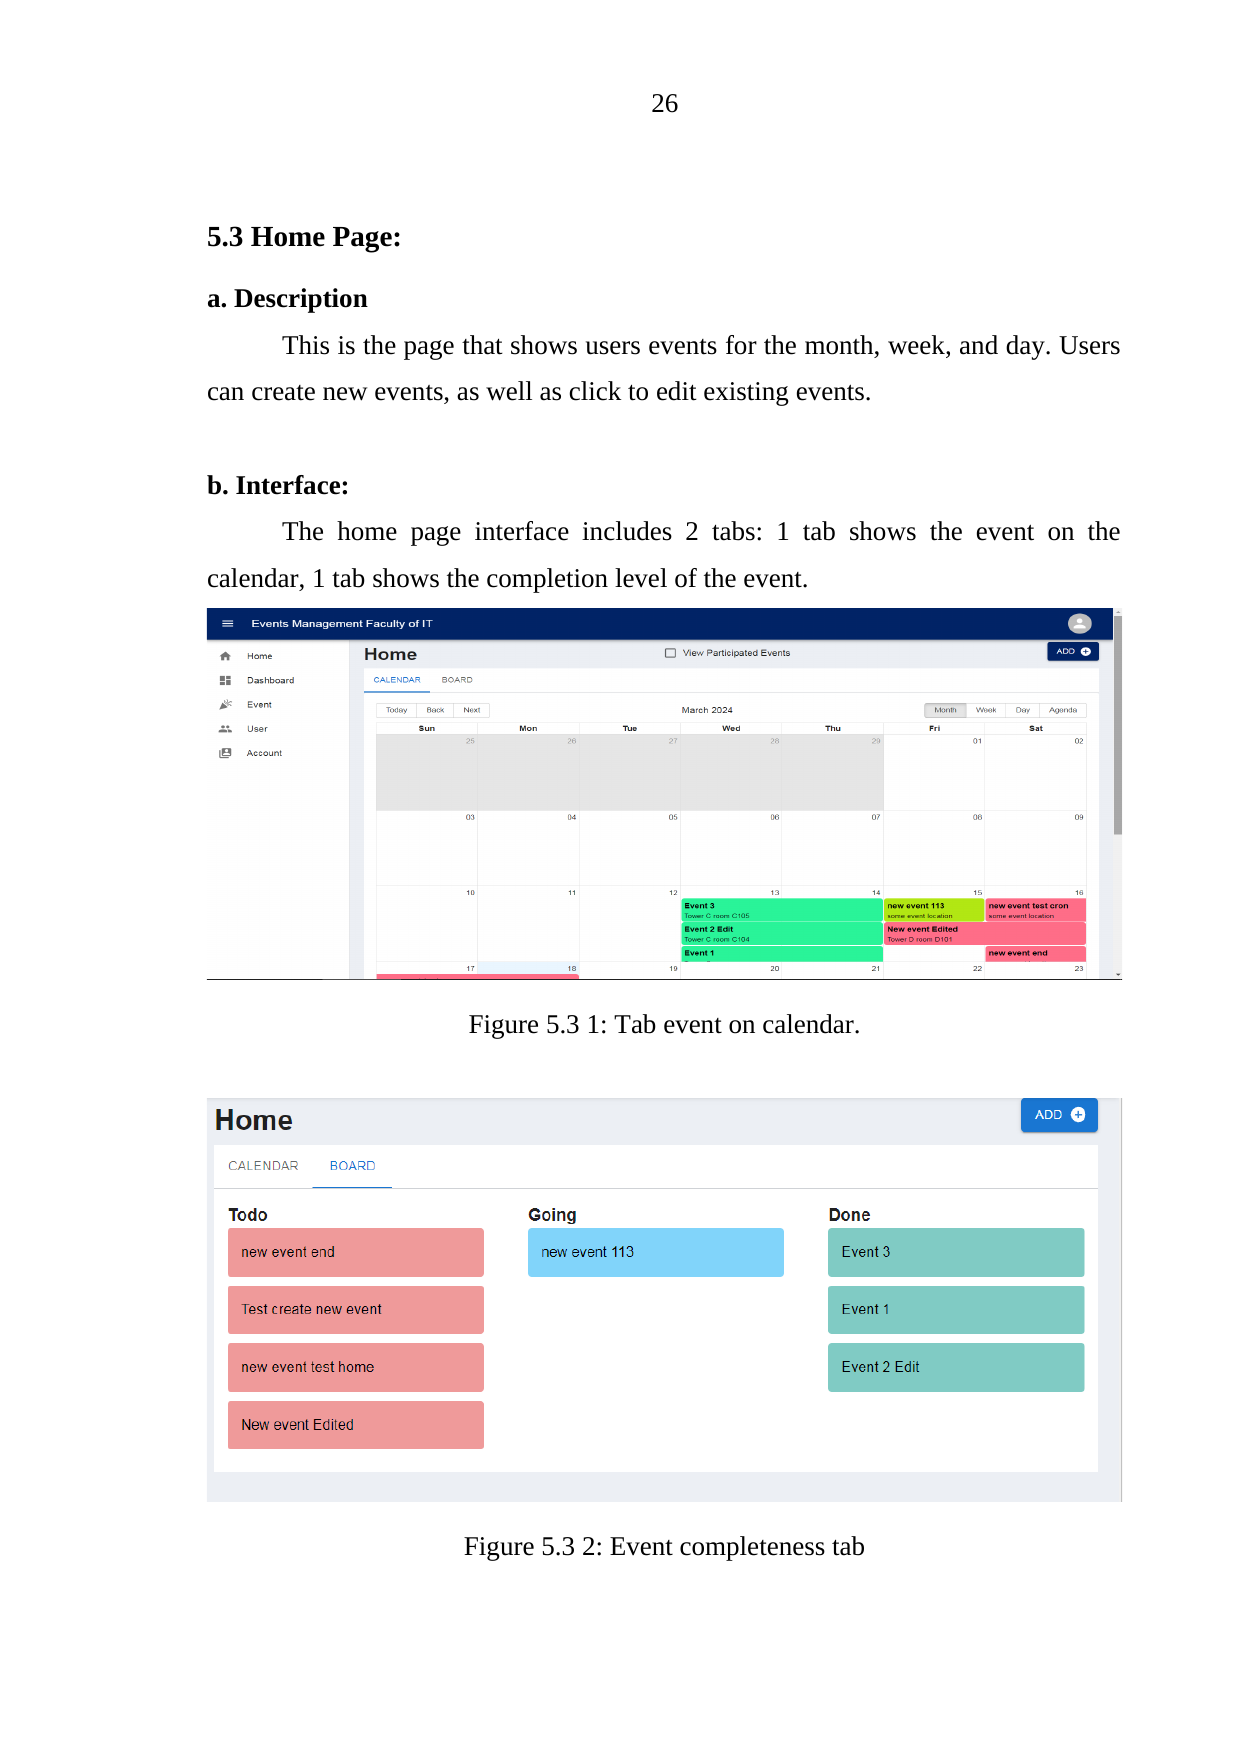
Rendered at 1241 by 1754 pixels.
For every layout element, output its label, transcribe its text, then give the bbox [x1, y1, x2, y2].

text b. Interface: [207, 469, 1122, 500]
text The home page interface includes 2 tabs: 1 tab shows the event on the calendar, 1 tab shows the completion level of the event. [207, 515, 1122, 593]
text This is the page that shows users events for the month, week, and day. Users can create new events, as well as click to edit existing events. [207, 329, 1122, 407]
text Figure 5.3 2: Event completeness tab [207, 1530, 1122, 1561]
text Figure 5.3 1: Tab event on calendar. [207, 1008, 1122, 1039]
text a. Description [207, 282, 1122, 313]
picture [206, 608, 1123, 980]
subtitle 5.3 Home Page: [207, 219, 1122, 253]
picture [206, 1098, 1123, 1502]
